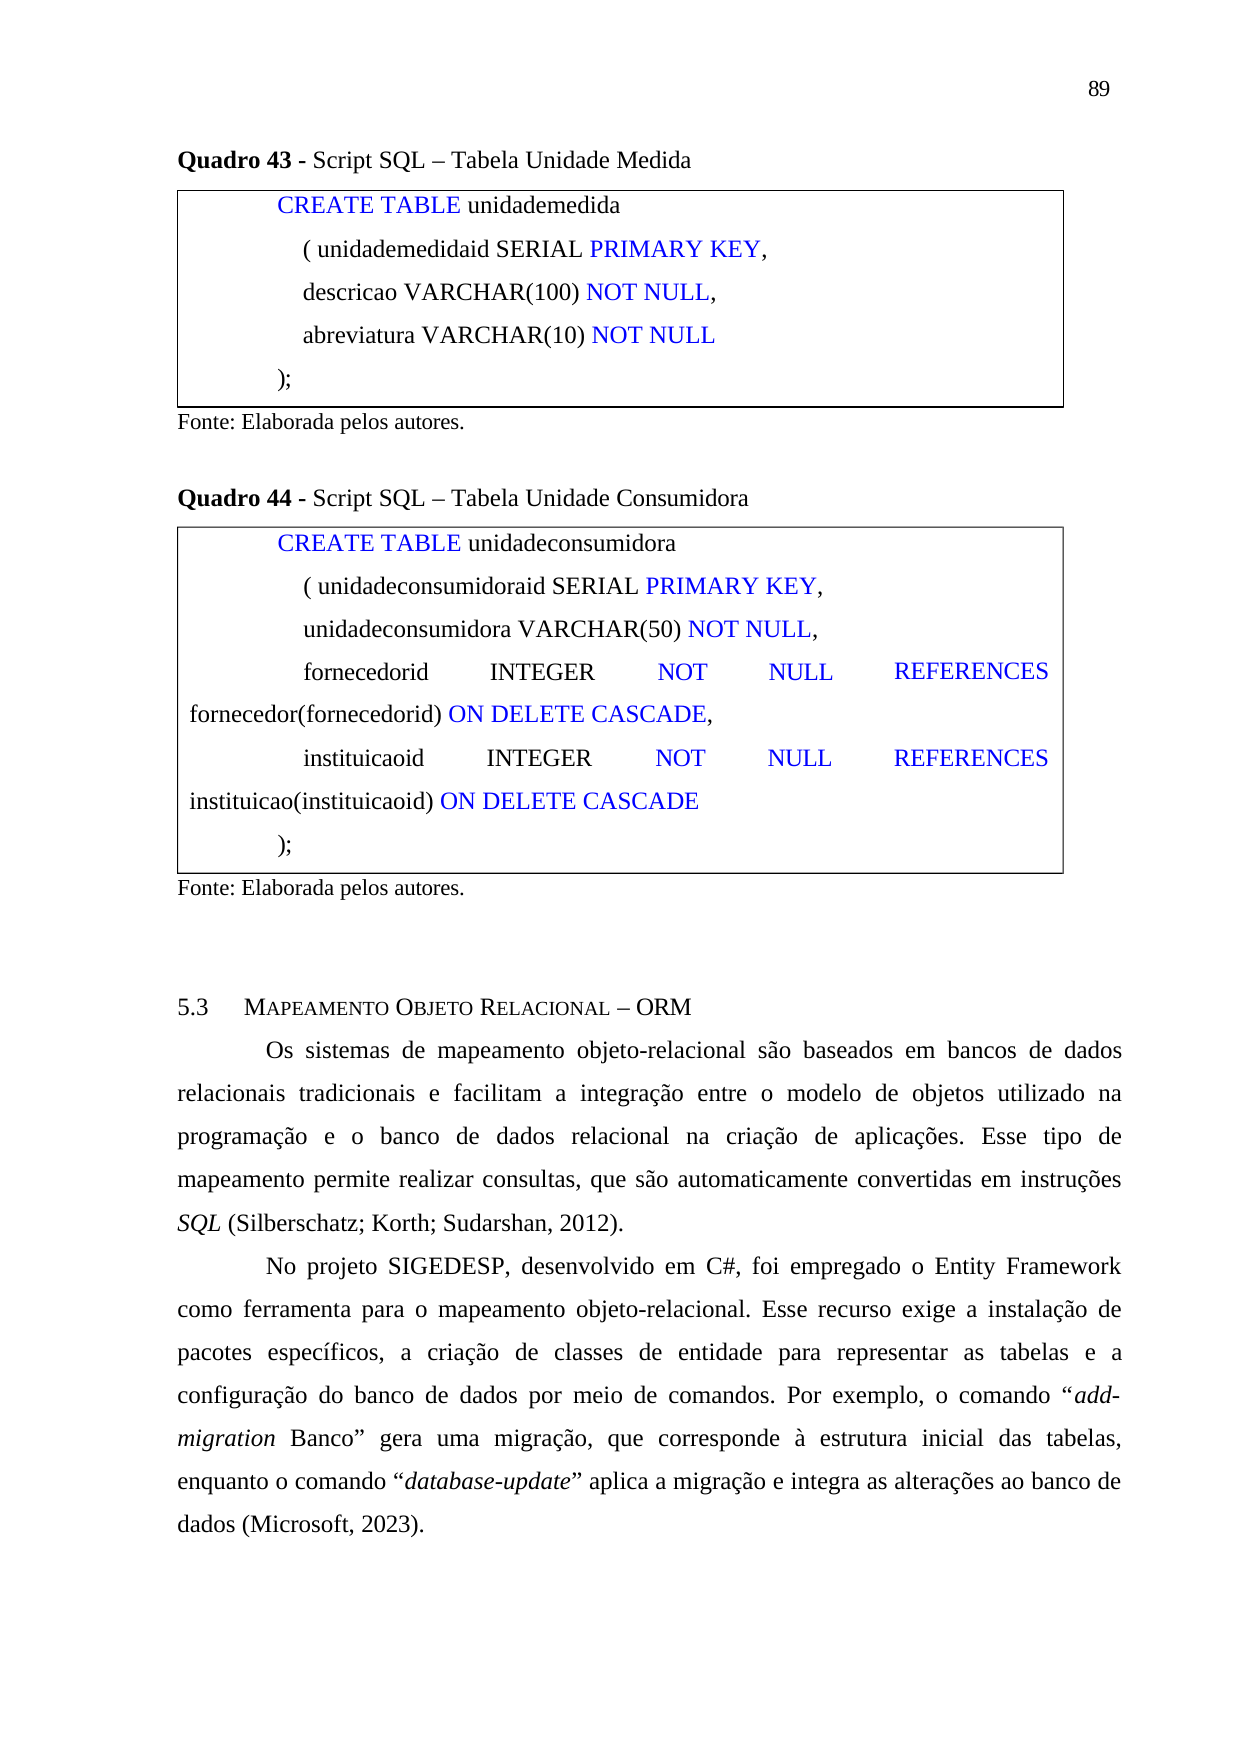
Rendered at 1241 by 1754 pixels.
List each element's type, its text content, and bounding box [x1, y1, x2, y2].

list Mapeamento Objeto Relacional – ORM [177, 992, 1152, 1020]
text Quadro 44 - Script SQL – Tabela Unidade Consumidora [177, 483, 1152, 512]
text Os sistemas de mapeamento objeto-relacional são baseados em bancos de dados relacionais tradicionais e facilitam a integração entre o modelo de objetos utilizado na programação e o banco de dados relacional na criação de aplicações. Esse tipo de mapeamento permite realizar consultas, que são automaticamente convertidas em instruções SQL (Silberschatz; Korth; Sudarshan, 2012). [177, 1035, 1123, 1236]
text Quadro 43 - Script SQL – Tabela Unidade Medida [177, 146, 1152, 174]
text No projeto SIGEDESP, desenvolvido em C#, foi empregado o Entity Framework como ferramenta para o mapeamento objeto-relacional. Esse recurso exige a instalação de pacotes específicos, a criação de classes de entidade para representar as tabelas e a configuração do banco de dados por meio de comandos. Por exemplo, o comando “add-migration Banco” gera uma migração, que corresponde à estrutura inicial das tabelas, enquanto o comando “database-update” aplica a migração e integra as alterações ao banco de dados (Microsoft, 2023). [177, 1251, 1122, 1538]
text Fonte: Elaborada pelos autores. [177, 188, 1152, 434]
text Fonte: Elaborada pelos autores. [177, 524, 1152, 900]
